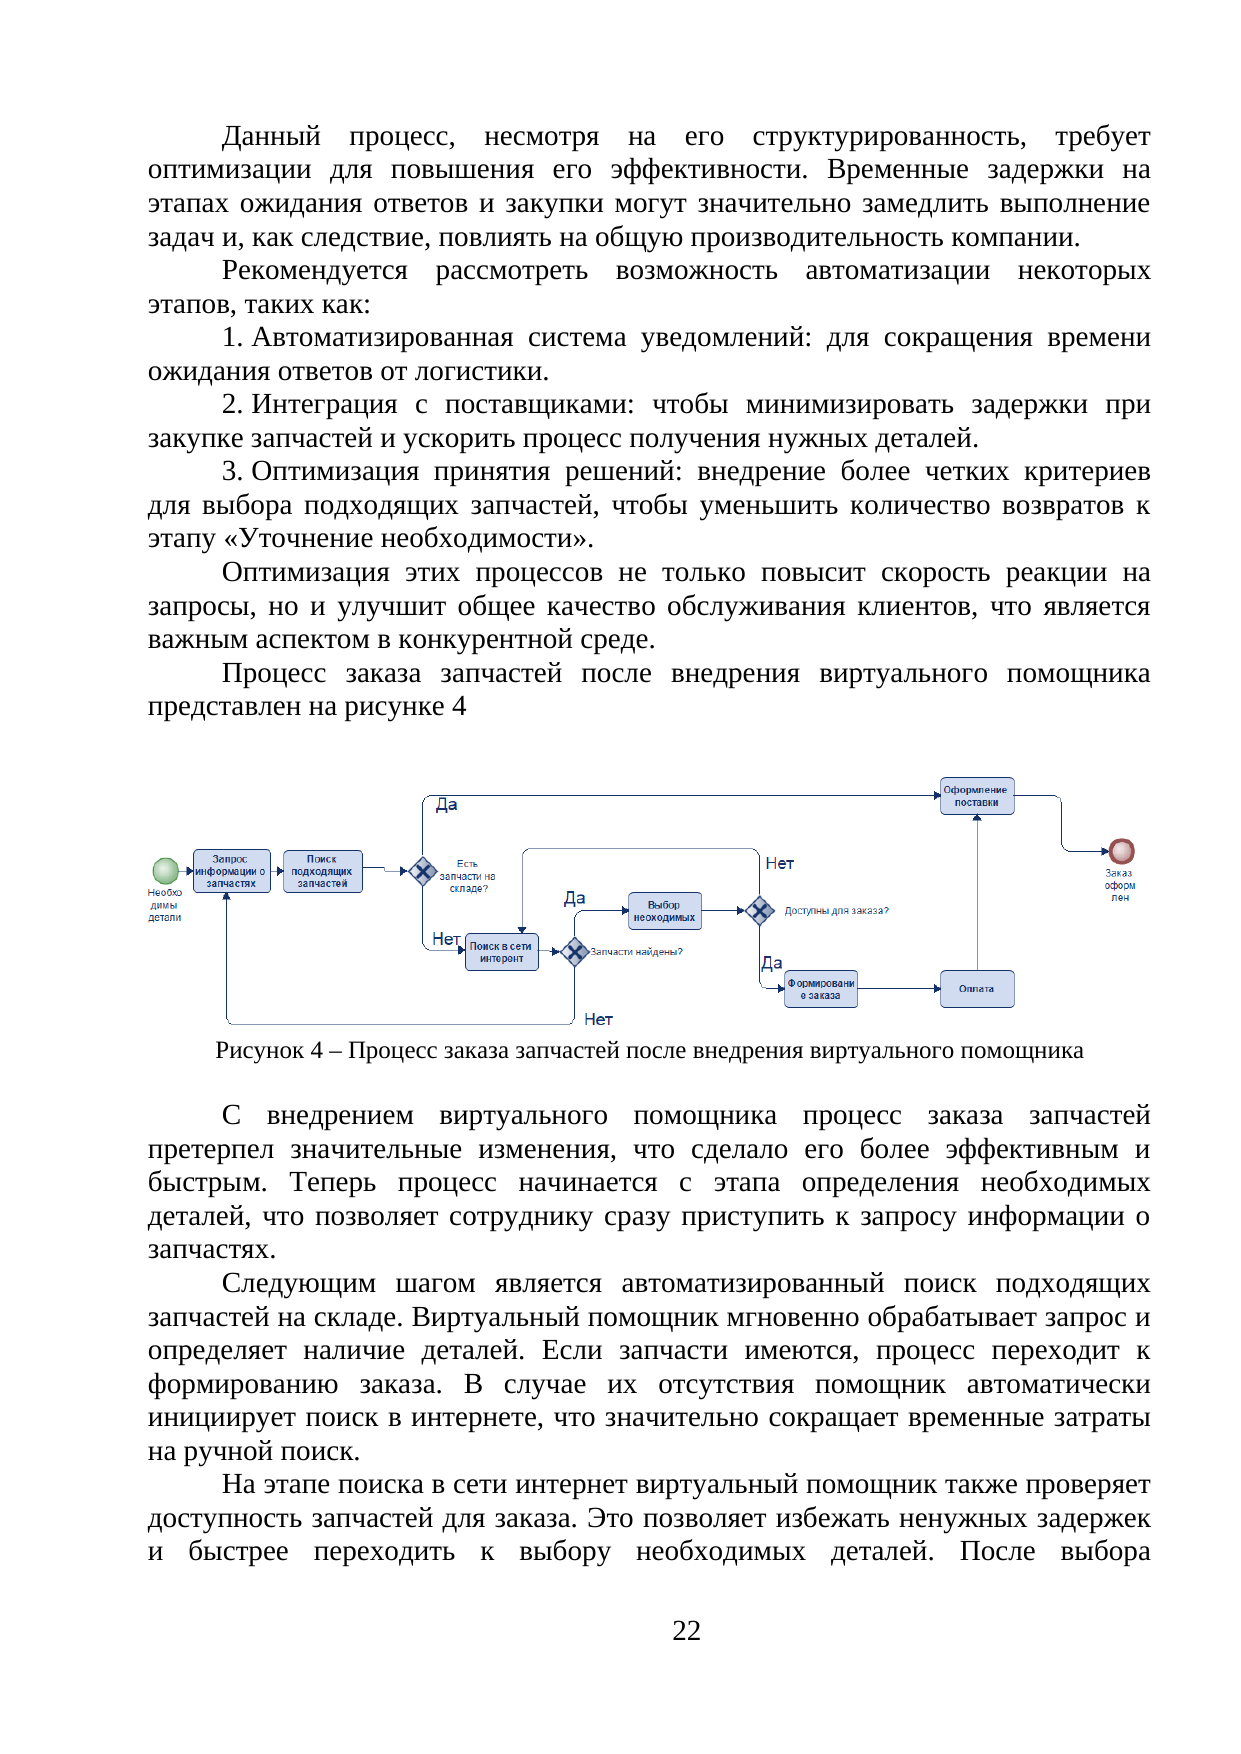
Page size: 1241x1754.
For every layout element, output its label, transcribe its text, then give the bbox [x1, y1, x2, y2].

text Следующим шагом является автоматизированный поиск подходящих запчастей на складе. Виртуальный помощник мгновенно обрабатывает запрос и определяет наличие деталей. Если запчасти имеются, процесс переходит к формированию заказа. В случае их отсутствия помощник автоматически инициирует поиск в интернете, что значительно сокращает временные затраты на ручной поиск. [148, 1265, 1152, 1466]
text Оптимизация этих процессов не только повысит скорость реакции на запросы, но и улучшит общее качество обслуживания клиентов, что является важным аспектом в конкурентной среде. [148, 554, 1152, 655]
text Рисунок 4 – Процесс заказа запчастей после внедрения виртуального помощника [148, 1035, 1152, 1064]
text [148, 1466, 1152, 1567]
list Автоматизированная система уведомлений: для сокращения времени ожидания ответов от логистики. [148, 319, 1152, 386]
text Рекомендуется рассмотреть возможность автоматизации некоторых этапов, таких как: [148, 252, 1152, 319]
text С внедрением виртуального помощника процесс заказа запчастей претерпел значительные изменения, что сделало его более эффективным и быстрым. Теперь процесс начинается с этапа определения необходимых деталей, что позволяет сотруднику сразу приступить к запросу информации о запчастях. [148, 1097, 1152, 1265]
text Процесс заказа запчастей после внедрения виртуального помощника представлен на рисунке 4 [148, 655, 1152, 722]
text Данный процесс, несмотря на его структурированность, требует оптимизации для повышения его эффективности. Временные задержки на этапах ожидания ответов и закупки могут значительно замедлить выполнение задач и, как следствие, повлиять на общую производительность компании. [148, 118, 1152, 252]
list Интеграция с поставщиками: чтобы минимизировать задержки при закупке запчастей и ускорить процесс получения нужных деталей. [148, 386, 1152, 453]
picture [147, 755, 1147, 1036]
list Оптимизация принятия решений: внедрение более четких критериев для выбора подходящих запчастей, чтобы уменьшить количество возвратов к этапу «Уточнение необходимости». [148, 453, 1152, 554]
